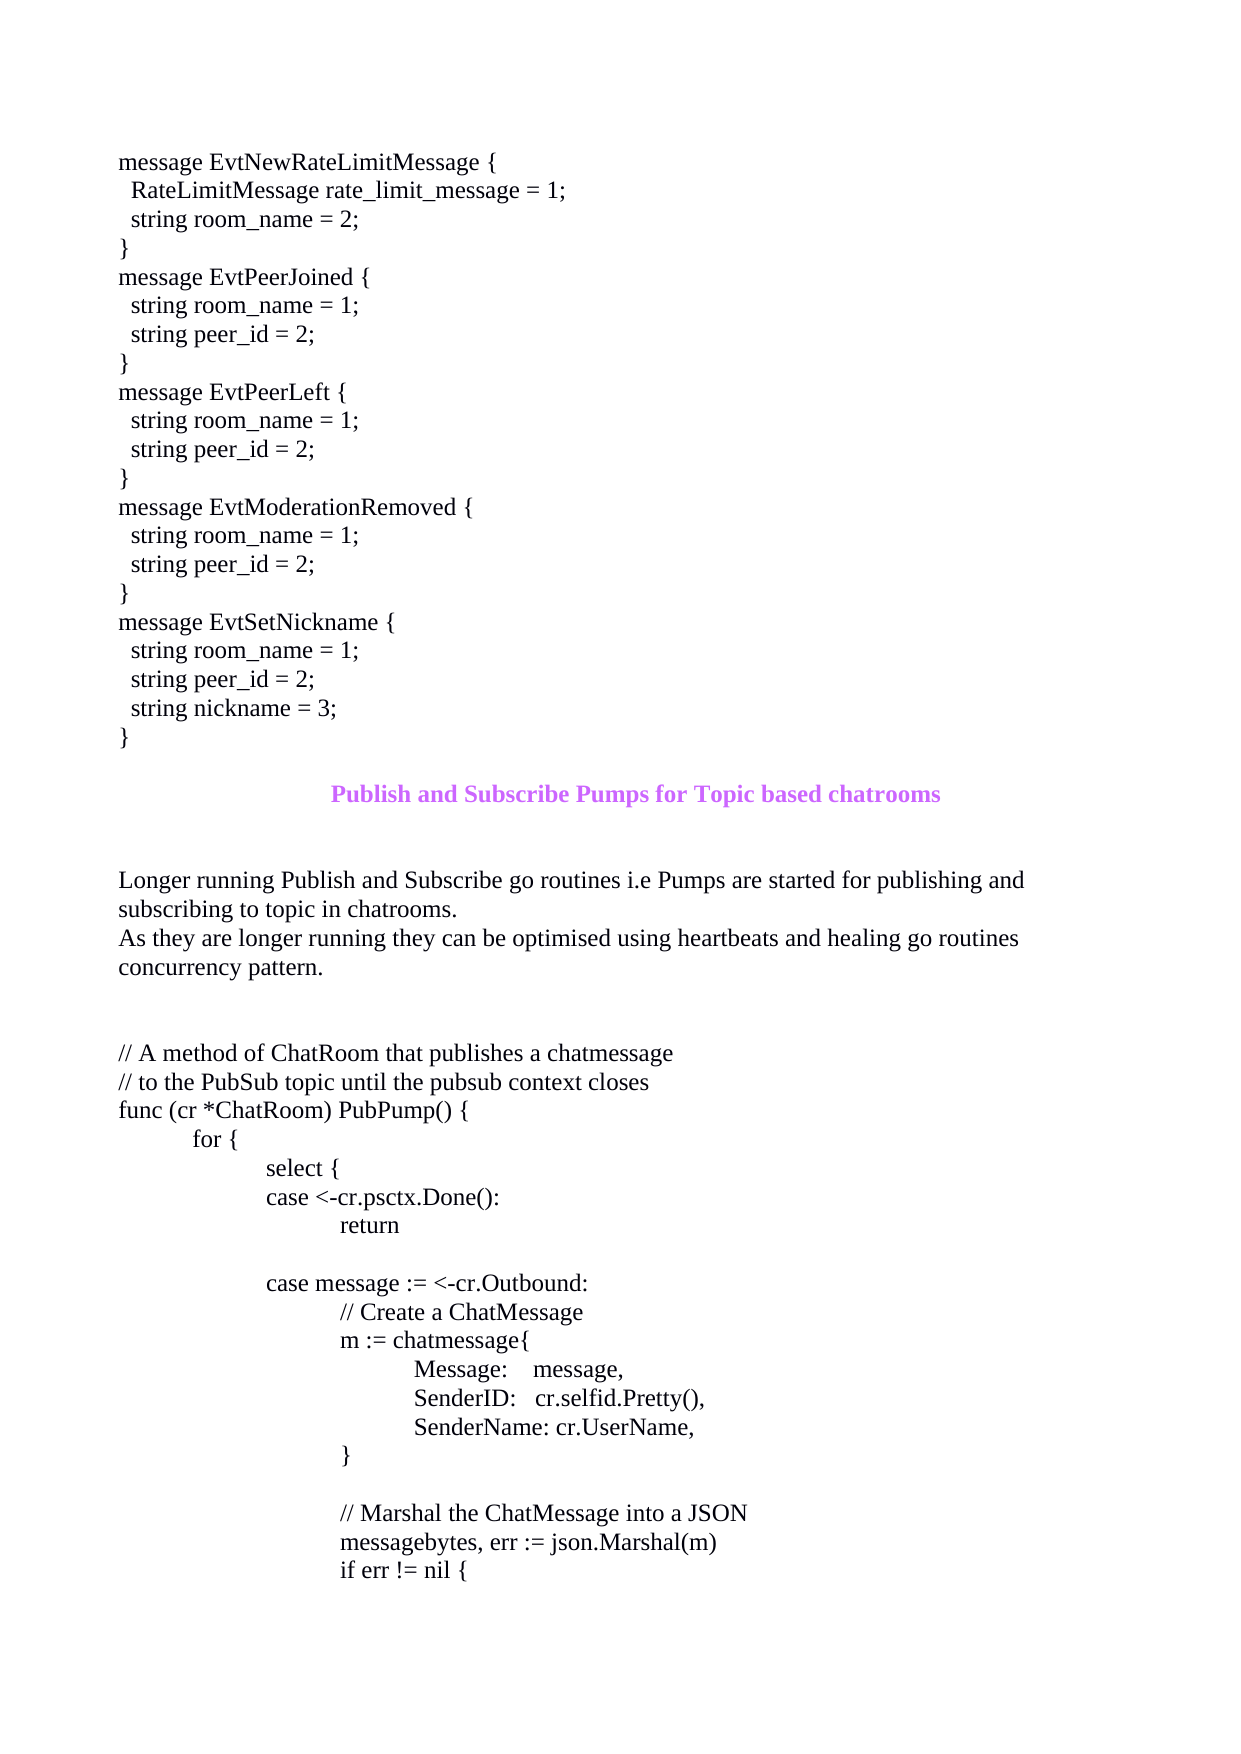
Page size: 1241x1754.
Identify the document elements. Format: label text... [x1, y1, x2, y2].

text string nickname = 3; [118, 693, 1122, 722]
text message EvtSetNickname { [118, 607, 1122, 636]
text } [118, 233, 1122, 262]
text Longer running Publish and Subscribe go routines i.e Pumps are started for publishing and subscribing to topic in chatrooms. [118, 866, 1122, 923]
text SenderID: cr.selfid.Pretty(), [118, 1383, 1122, 1412]
text string peer_id = 2; [118, 664, 1122, 693]
text if err != nil { [118, 1556, 1122, 1584]
text message EvtPeerLeft { [118, 377, 1122, 406]
text string peer_id = 2; [118, 319, 1122, 348]
text string room_name = 1; [118, 406, 1122, 434]
text // A method of ChatRoom that publishes a chatmessage [118, 1038, 1122, 1067]
text string room_name = 2; [118, 204, 1122, 233]
text // to the PubSub topic until the pubsub context closes [118, 1067, 1122, 1096]
text string room_name = 1; [118, 636, 1122, 664]
text } [118, 578, 1122, 607]
text SenderName: cr.UserName, [118, 1412, 1122, 1441]
text for { [118, 1124, 1122, 1153]
text As they are longer running they can be optimised using heartbeats and healing go routines concurrency pattern. [118, 923, 1122, 981]
text } [118, 348, 1122, 377]
text message EvtModerationRemoved { [118, 492, 1122, 521]
text Message: message, [118, 1354, 1122, 1383]
text string peer_id = 2; [118, 549, 1122, 578]
text messagebytes, err := json.Marshal(m) [118, 1527, 1122, 1556]
text m := chatmessage{ [118, 1326, 1122, 1354]
text // Marshal the ChatMessage into a JSON [118, 1498, 1122, 1527]
text } [118, 722, 1122, 751]
text // Create a ChatMessage [118, 1297, 1122, 1326]
text string room_name = 1; [118, 521, 1122, 549]
text message EvtPeerJoined { [118, 262, 1122, 291]
text string peer_id = 2; [118, 434, 1122, 463]
text select { [118, 1153, 1122, 1182]
text Publish and Subscribe Pumps for Topic based chatrooms [118, 779, 1122, 808]
text return [118, 1211, 1122, 1239]
text message EvtNewRateLimitMessage { [118, 147, 1122, 176]
text } [118, 463, 1122, 492]
text RateLimitMessage rate_limit_message = 1; [118, 176, 1122, 204]
text case <-cr.psctx.Done(): [118, 1182, 1122, 1211]
text func (cr *ChatRoom) PubPump() { [118, 1096, 1122, 1124]
text } [118, 1441, 1122, 1469]
text case message := <-cr.Outbound: [118, 1268, 1122, 1297]
text string room_name = 1; [118, 291, 1122, 319]
